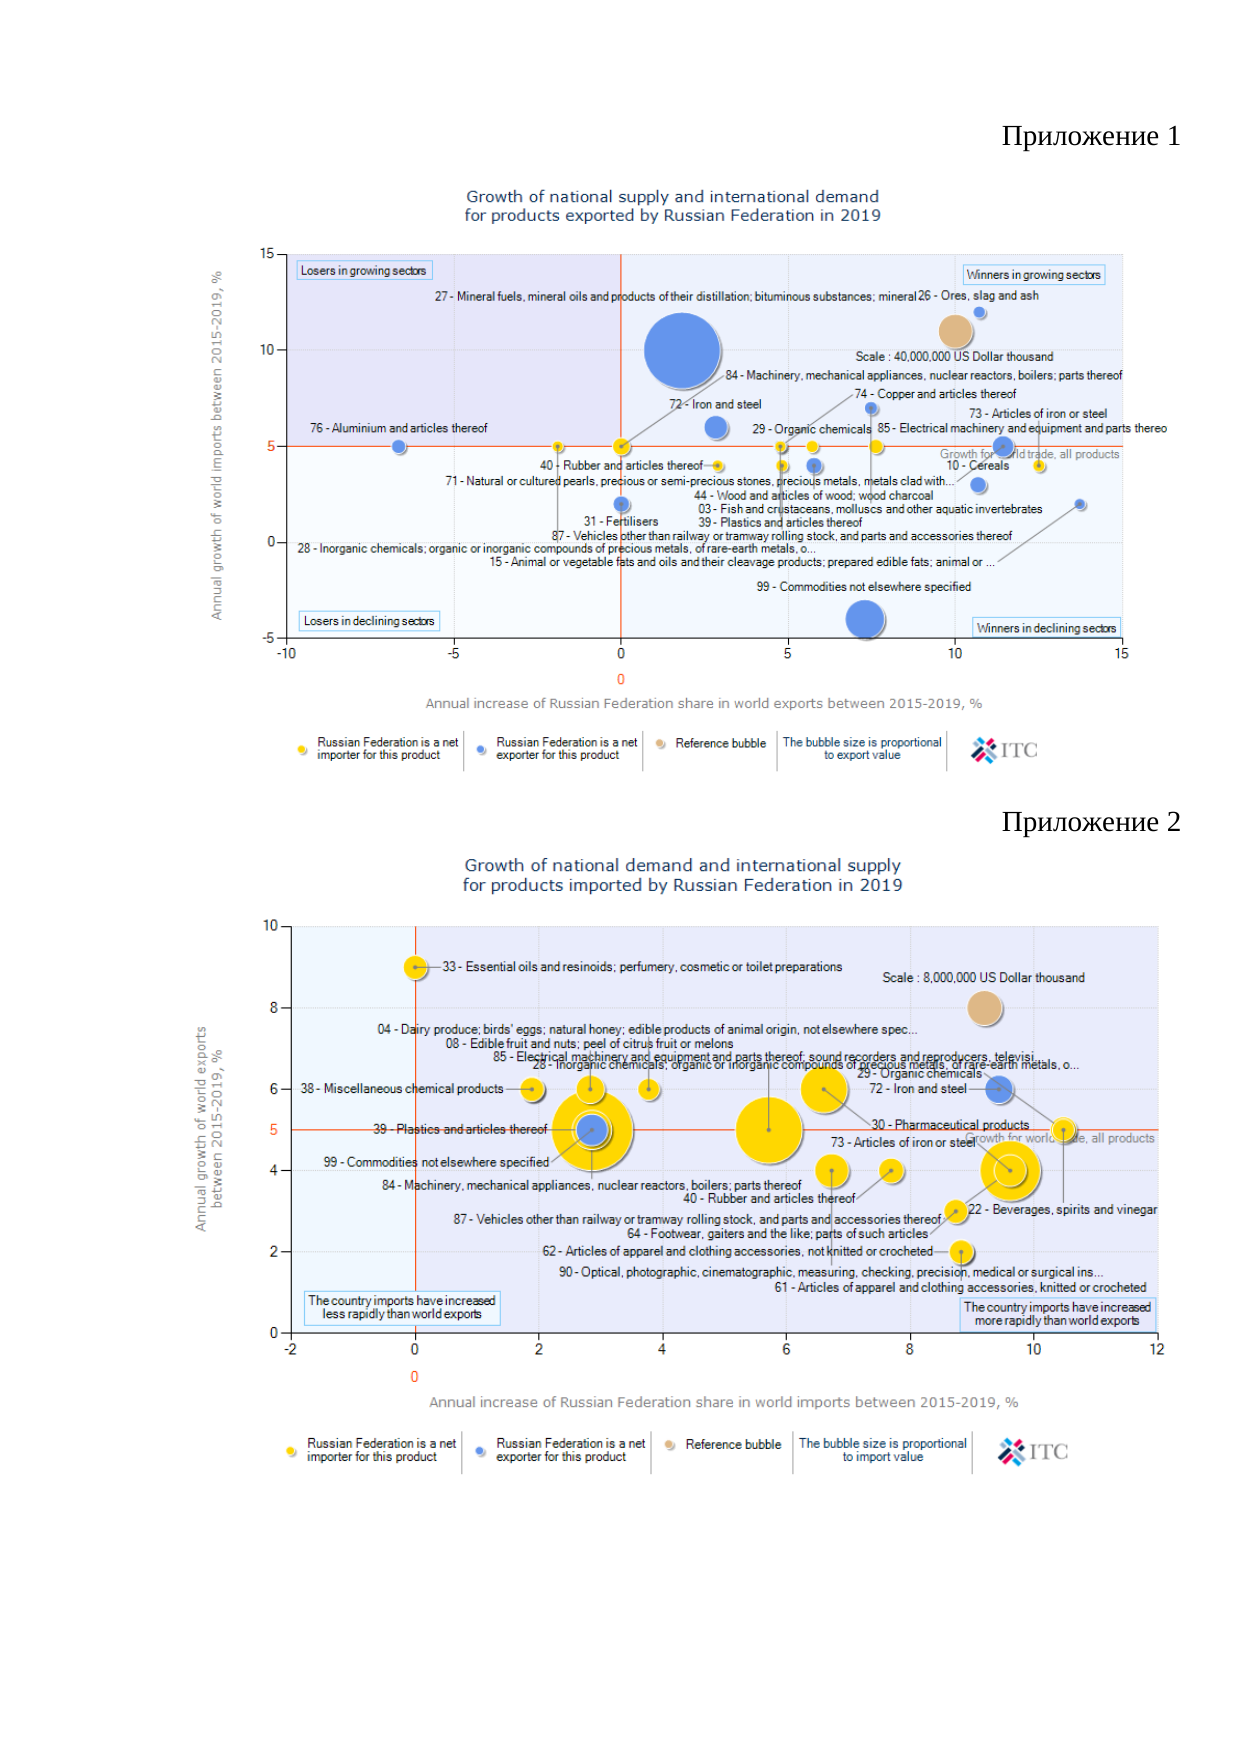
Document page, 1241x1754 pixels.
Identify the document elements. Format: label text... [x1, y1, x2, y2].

text Приложение 1 [177, 118, 1181, 152]
picture [182, 855, 1177, 1494]
text Приложение 2 [177, 804, 1181, 838]
picture [191, 168, 1168, 790]
